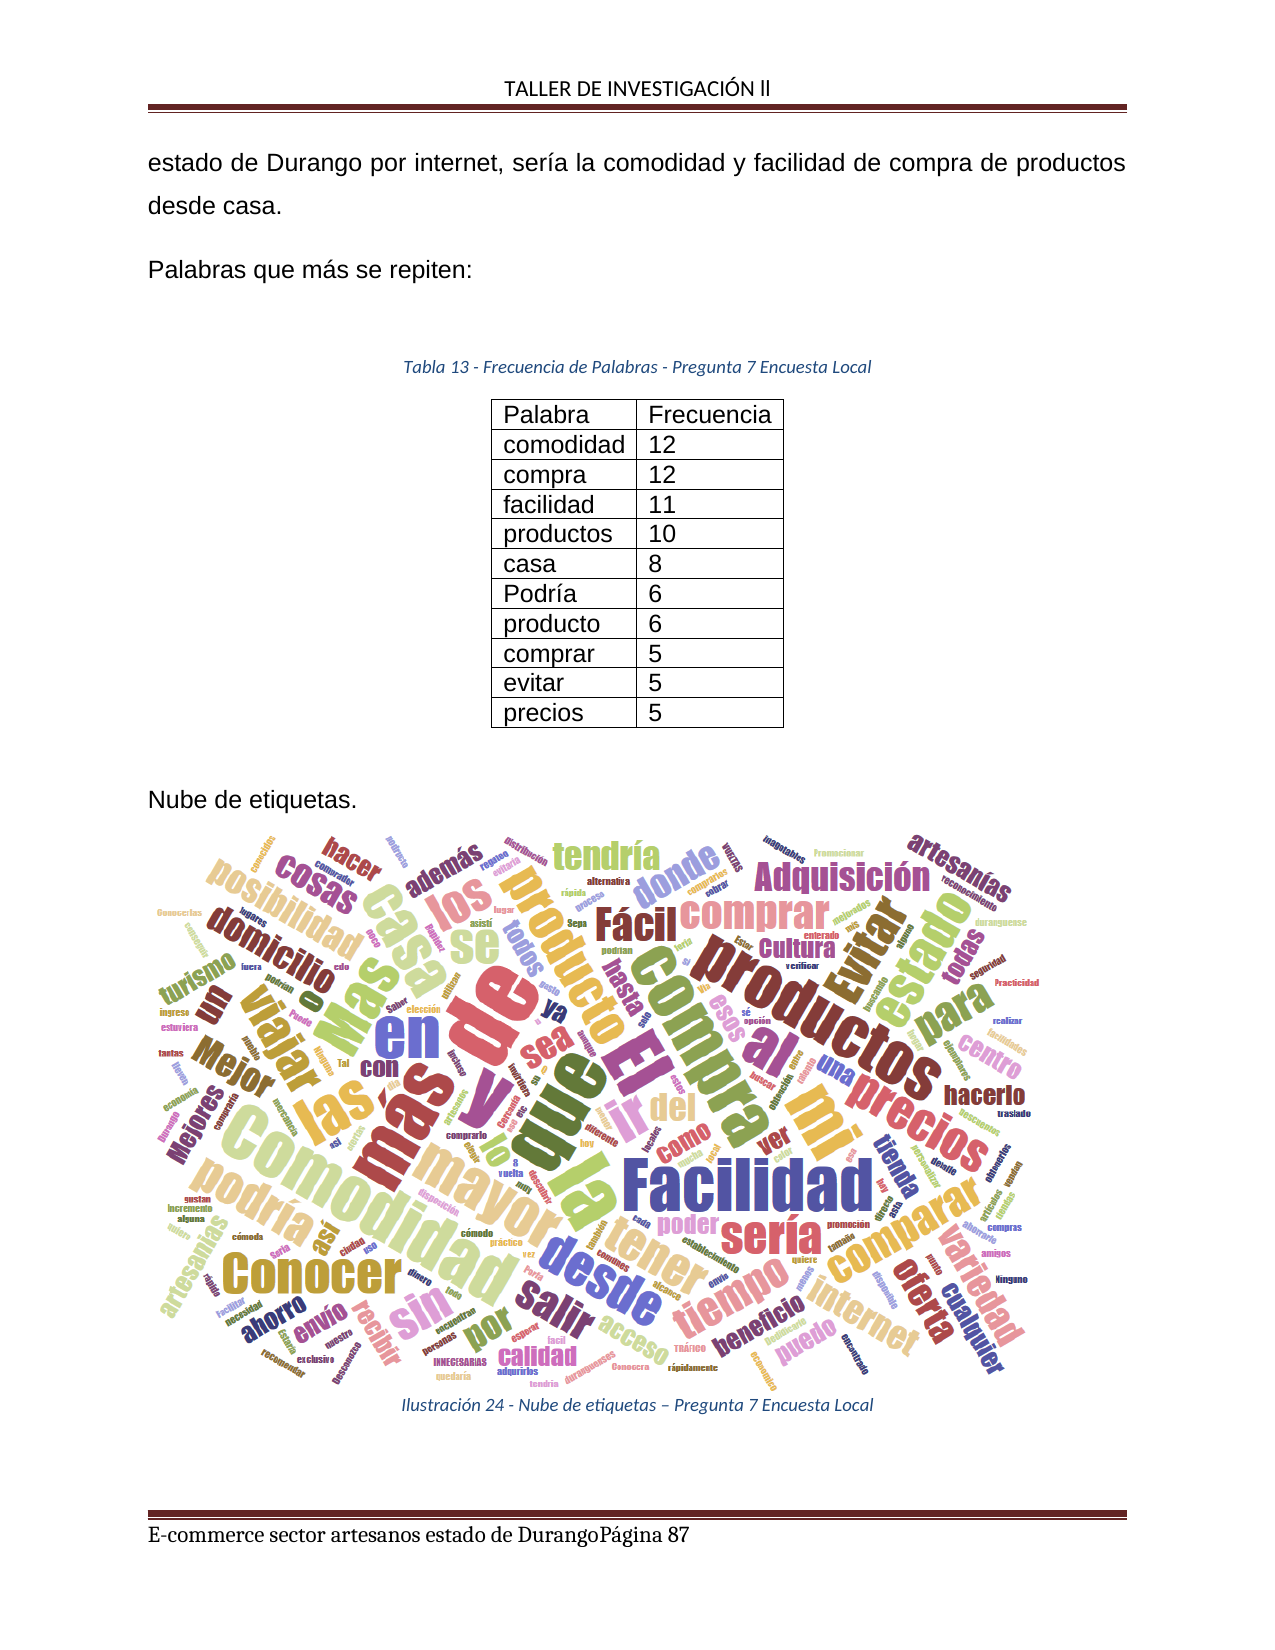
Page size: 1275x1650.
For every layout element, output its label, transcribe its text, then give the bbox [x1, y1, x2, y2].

table_cell precios [492, 698, 636, 727]
table_cell 6 [637, 609, 783, 637]
table_cell 12 [637, 460, 783, 488]
table_cell 8 [637, 549, 783, 578]
picture [147, 814, 1055, 1394]
table_cell 5 [637, 698, 783, 727]
table_cell 10 [637, 519, 783, 548]
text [148, 148, 1127, 219]
table_header Palabra [492, 400, 636, 429]
table_header Frecuencia [637, 400, 783, 429]
text Palabras que más se repiten: [148, 255, 1127, 283]
table_cell 6 [637, 579, 783, 608]
table_cell Podría [492, 579, 636, 608]
table_cell evitar [492, 668, 636, 697]
table_cell 5 [637, 668, 783, 697]
table_cell facilidad [492, 490, 636, 518]
table_cell productos [492, 519, 636, 548]
table_cell compra [492, 460, 636, 488]
table_cell comodidad [492, 430, 636, 459]
table_cell 12 [637, 430, 783, 459]
table_cell casa [492, 549, 636, 578]
table_cell 11 [637, 490, 783, 518]
table_cell comprar [492, 639, 636, 667]
text Nube de etiquetas. [148, 785, 1127, 814]
table_cell 5 [637, 639, 783, 667]
table_cell producto [492, 609, 636, 637]
